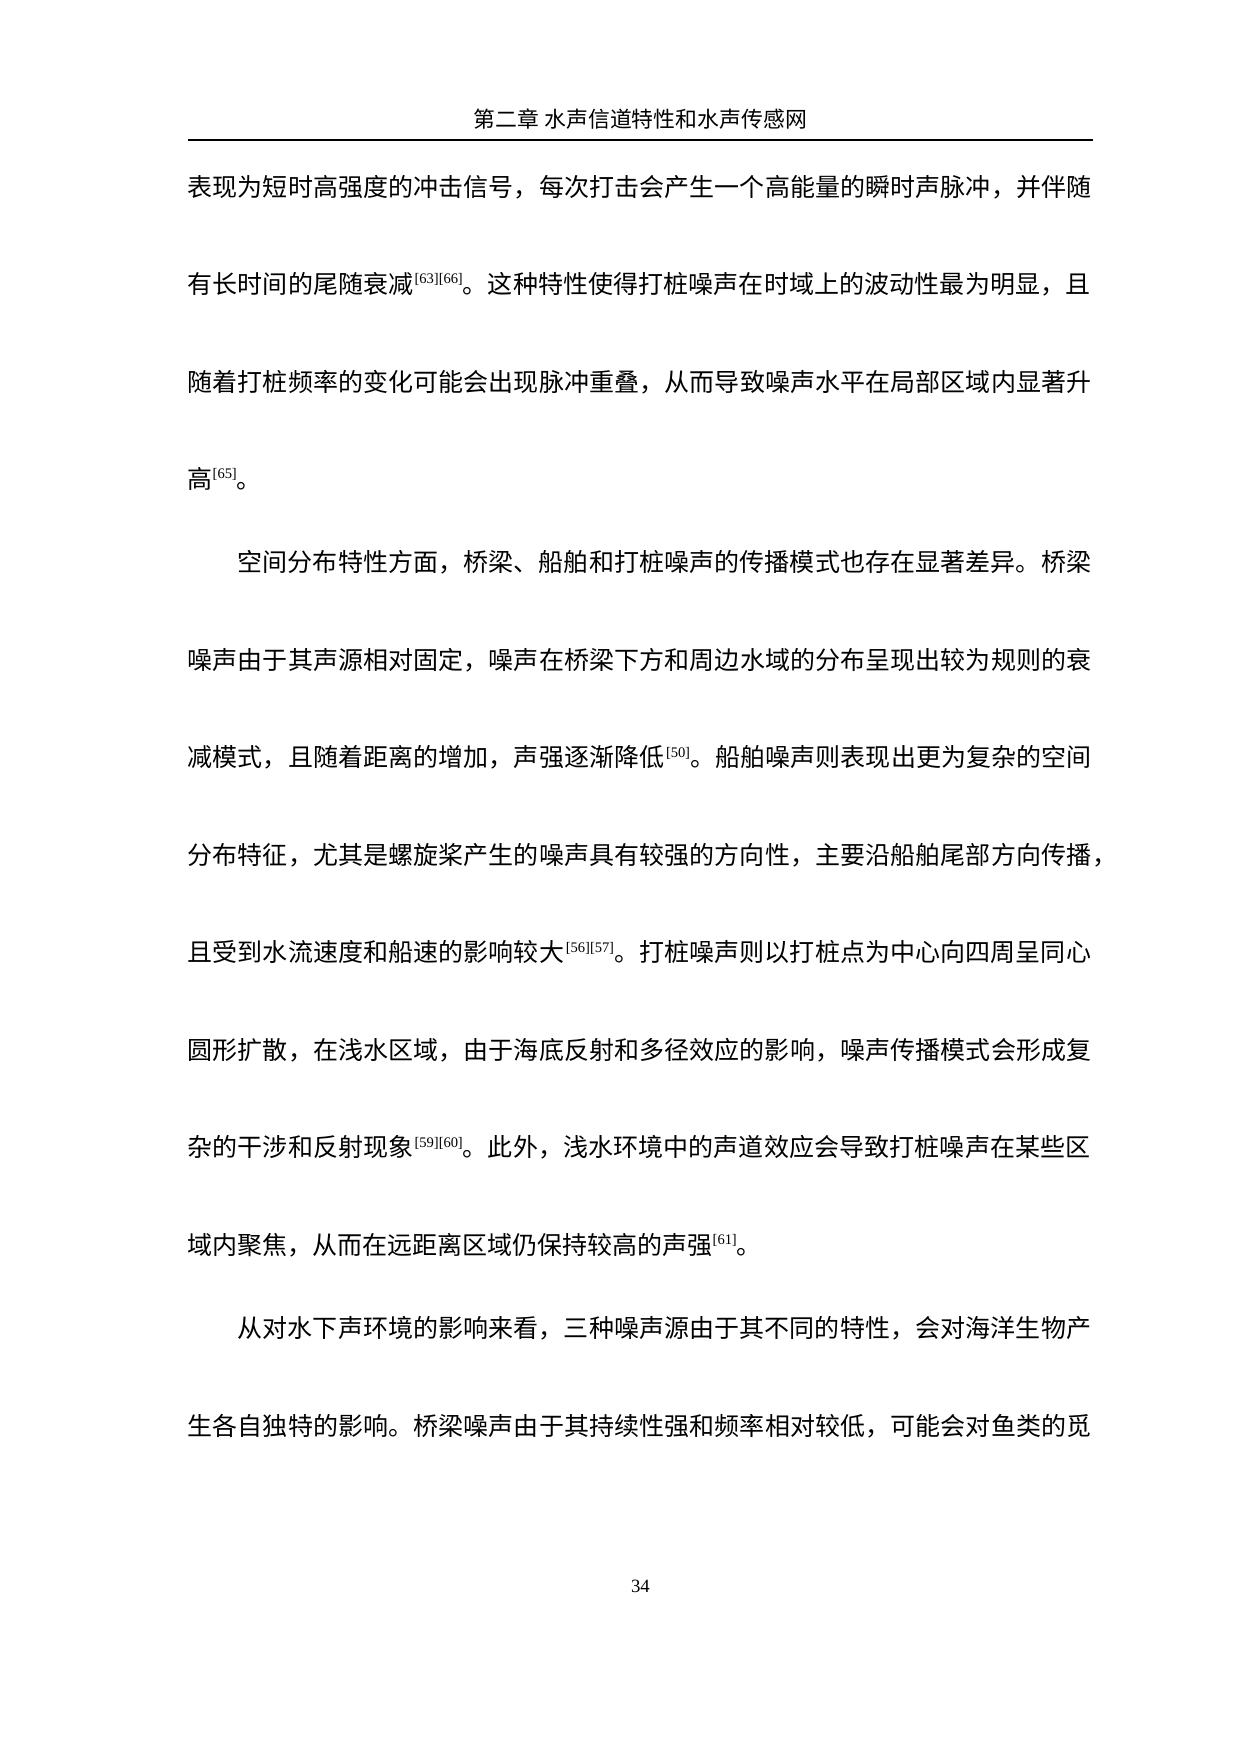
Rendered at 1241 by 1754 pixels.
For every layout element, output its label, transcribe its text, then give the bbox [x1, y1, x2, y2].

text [187, 1294, 1093, 1457]
text 空间分布特性方面，桥梁、船舶和打桩噪声的传播模式也存在显著差异。桥梁噪声由于其声源相对固定，噪声在桥梁下方和周边水域的分布呈现出较为规则的衰减模式，且随着距离的增加，声强逐渐降低[50]。船舶噪声则表现出更为复杂的空间分布特征，尤其是螺旋桨产生的噪声具有较强的方向性，主要沿船舶尾部方向传播，且受到水流速度和船速的影响较大[56][57]。打桩噪声则以打桩点为中心向四周呈同心圆形扩散，在浅水区域，由于海底反射和多径效应的影响，噪声传播模式会形成复杂的干涉和反射现象[59][60]。此外，浅水环境中的声道效应会导致打桩噪声在某些区域内聚焦，从而在远距离区域仍保持较高的声强[61]。 [187, 528, 1093, 1276]
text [187, 153, 1093, 510]
